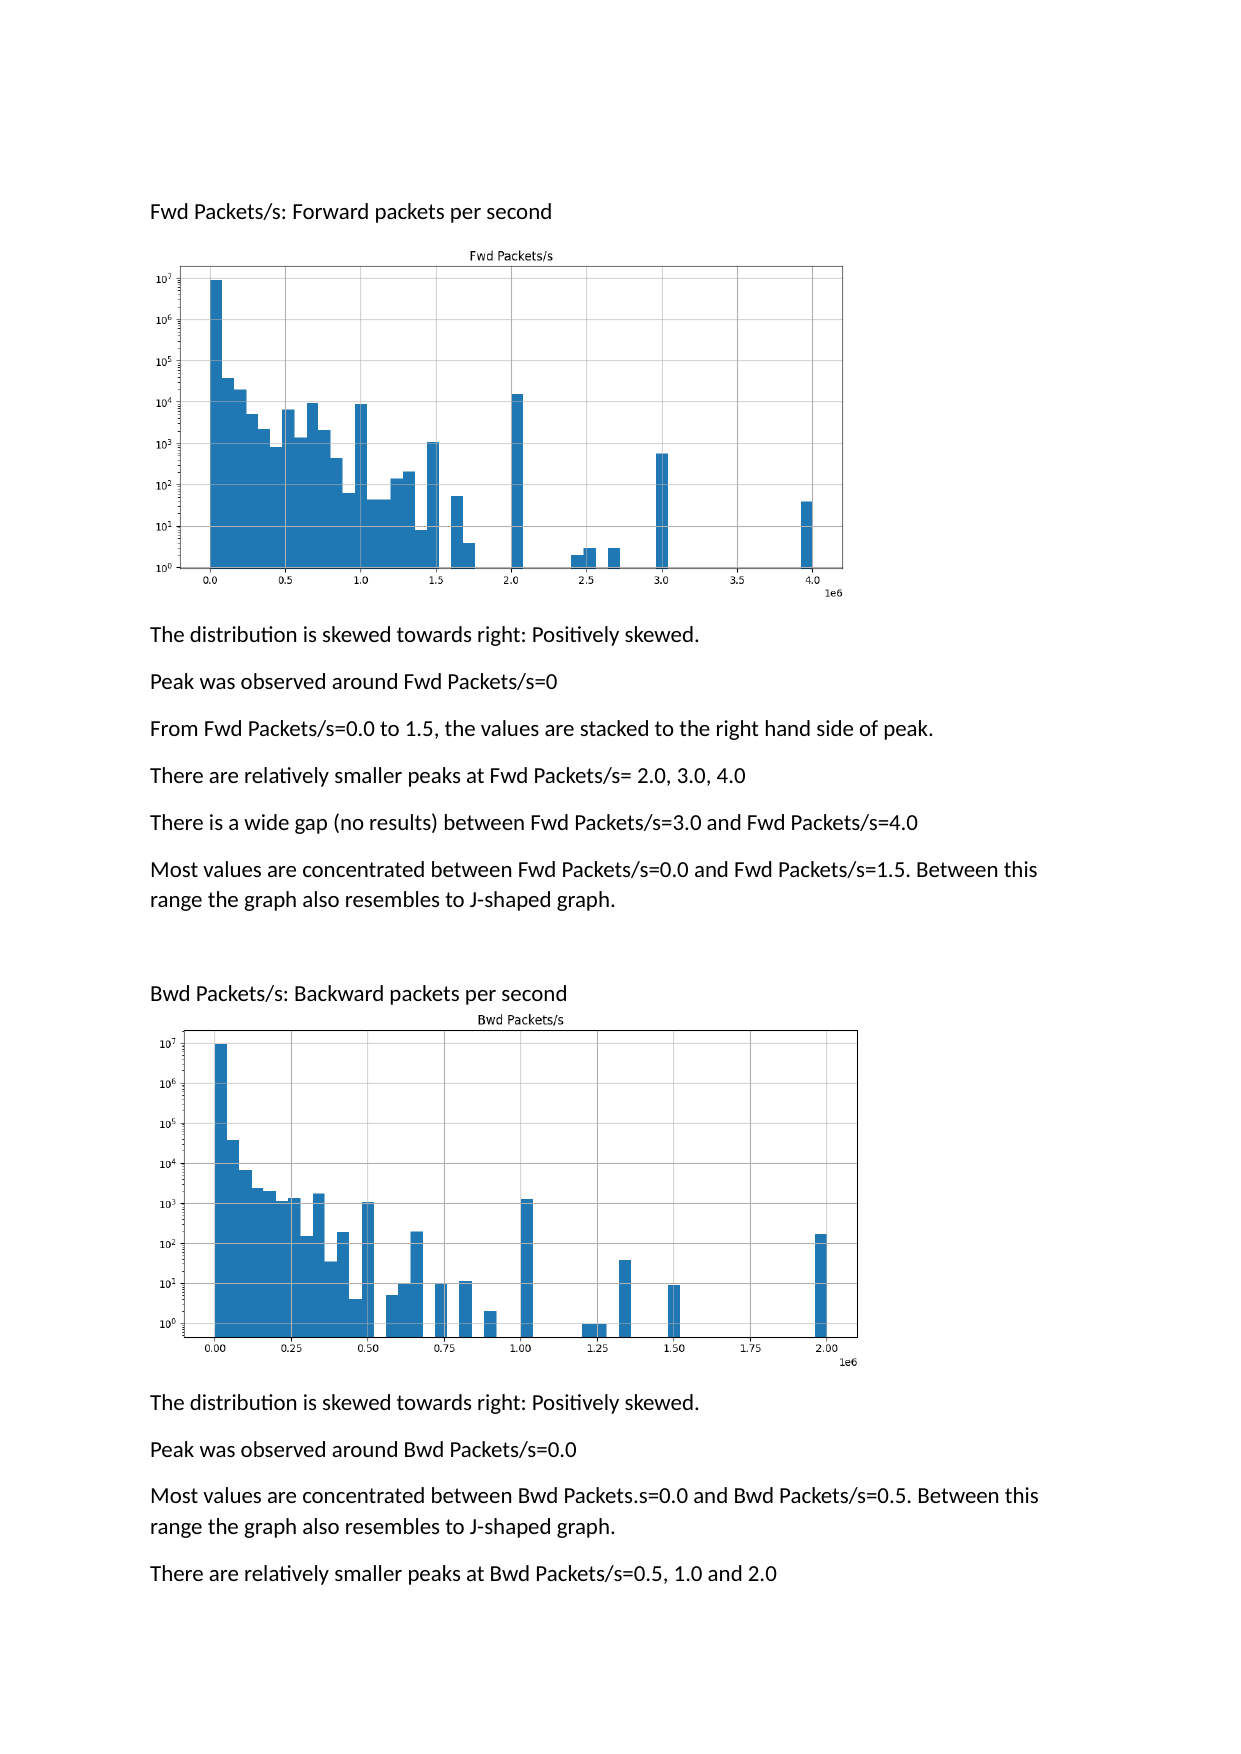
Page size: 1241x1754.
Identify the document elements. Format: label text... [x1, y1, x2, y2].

text Peak was observed around Bwd Packets/s=0.0 [150, 1435, 1090, 1463]
text From Fwd Packets/s=0.0 to 1.5, the values are stacked to the right hand side of peak. [150, 714, 1090, 742]
text Most values are concentrated between Bwd Packets.s=0.0 and Bwd Packets/s=0.5. Between this range the graph also resembles to J-shaped graph. [150, 1482, 1090, 1540]
text The distribution is skewed towards right: Positively skewed. [150, 620, 1090, 648]
text There are relatively smaller peaks at Fwd Packets/s= 2.0, 3.0, 4.0 [150, 761, 1090, 789]
text The distribution is skewed towards right: Positively skewed. [150, 1388, 1090, 1416]
picture [150, 1008, 874, 1369]
text Peak was observed around Fwd Packets/s=0 [150, 667, 1090, 695]
text There is a wide gap (no results) between Fwd Packets/s=3.0 and Fwd Packets/s=4.0 [150, 808, 1090, 836]
text There are relatively smaller peaks at Bwd Packets/s=0.5, 1.0 and 2.0 [150, 1559, 1090, 1587]
picture [150, 243, 860, 602]
text Most values are concentrated between Fwd Packets/s=0.0 and Fwd Packets/s=1.5. Between this range the graph also resembles to J-shaped graph. [150, 855, 1090, 913]
text Fwd Packets/s: Forward packets per second [150, 197, 1090, 225]
